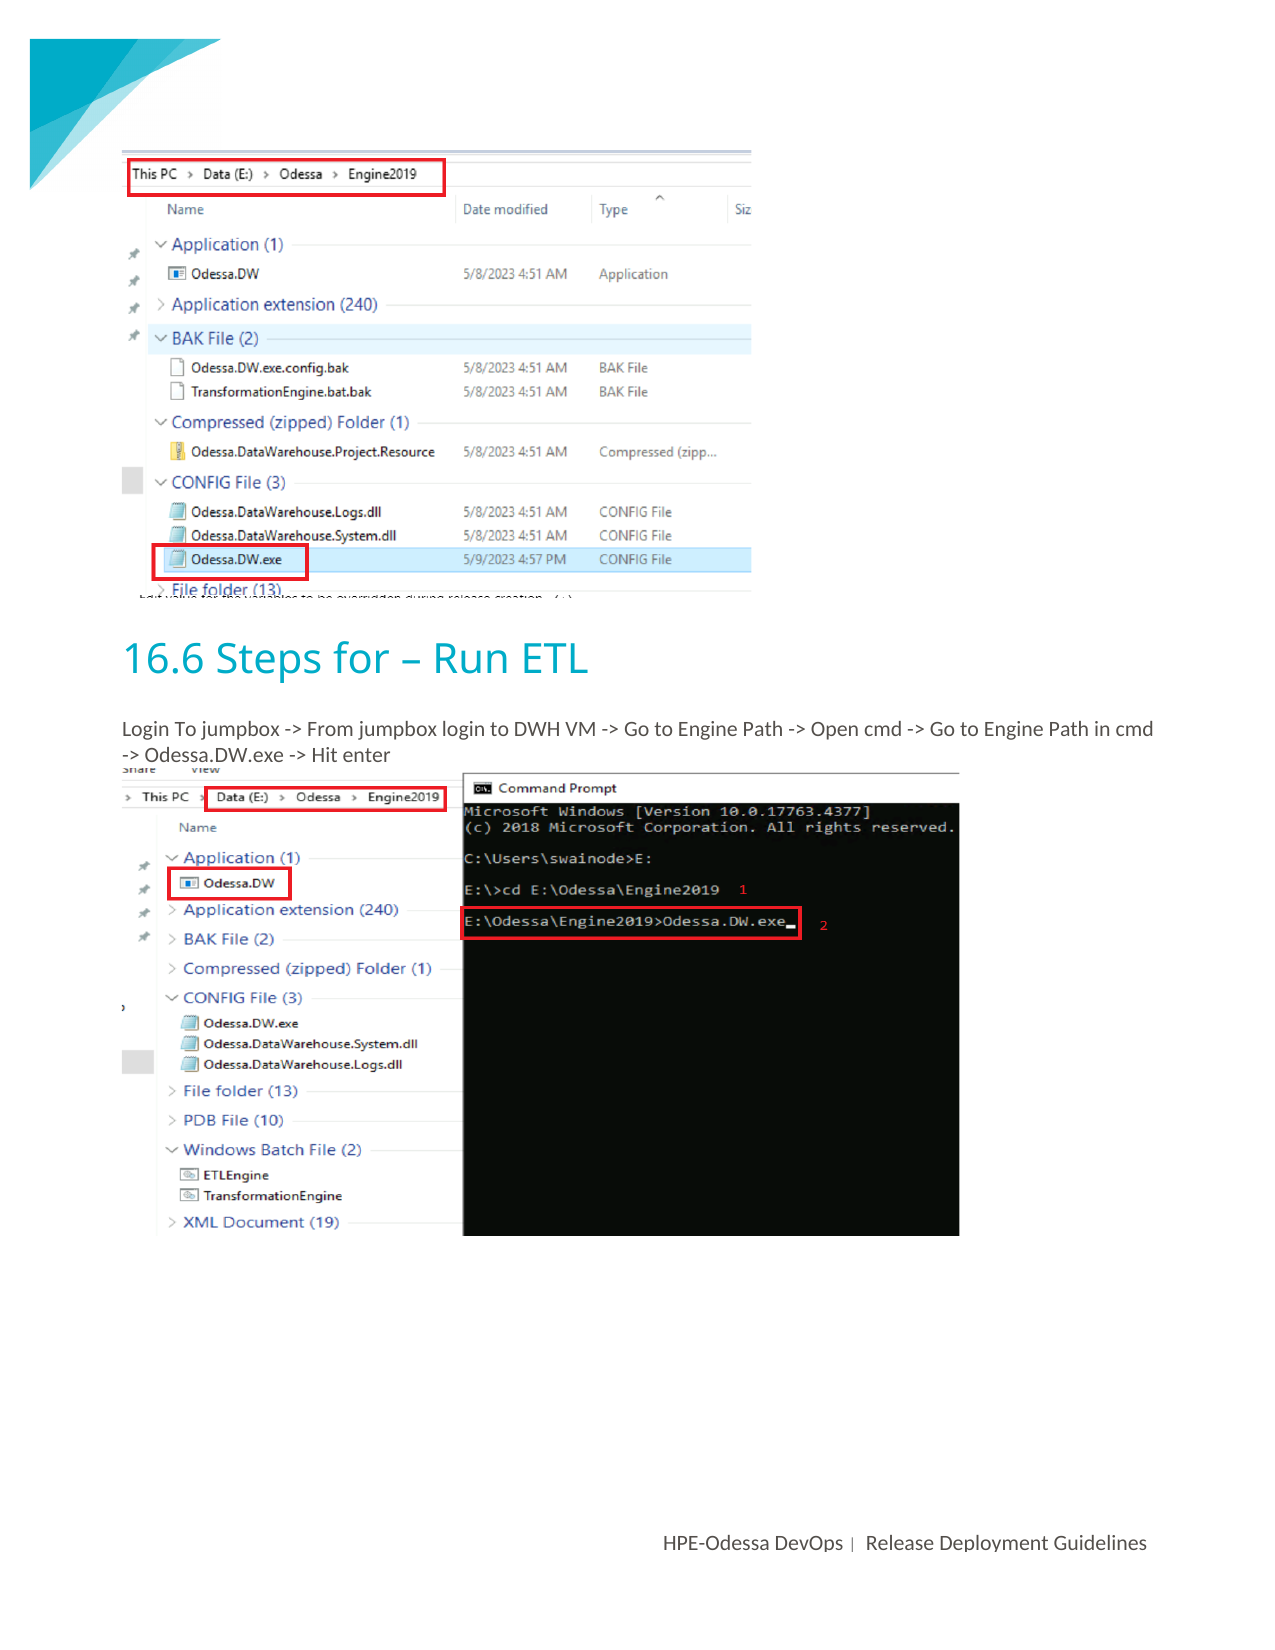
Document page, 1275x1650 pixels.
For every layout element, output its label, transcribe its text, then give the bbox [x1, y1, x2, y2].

picture [29, 38, 752, 598]
text Login To jumpbox -> From jumpbox login to DWH VM -> Go to Engine Path -> Open cmd -> Go to Engine Path in cmd -> Odessa.DW.exe -> Hit enter [122, 715, 1155, 768]
subtitle 16.6 Steps for – Run ETL [122, 629, 1155, 686]
picture [121, 768, 960, 1236]
